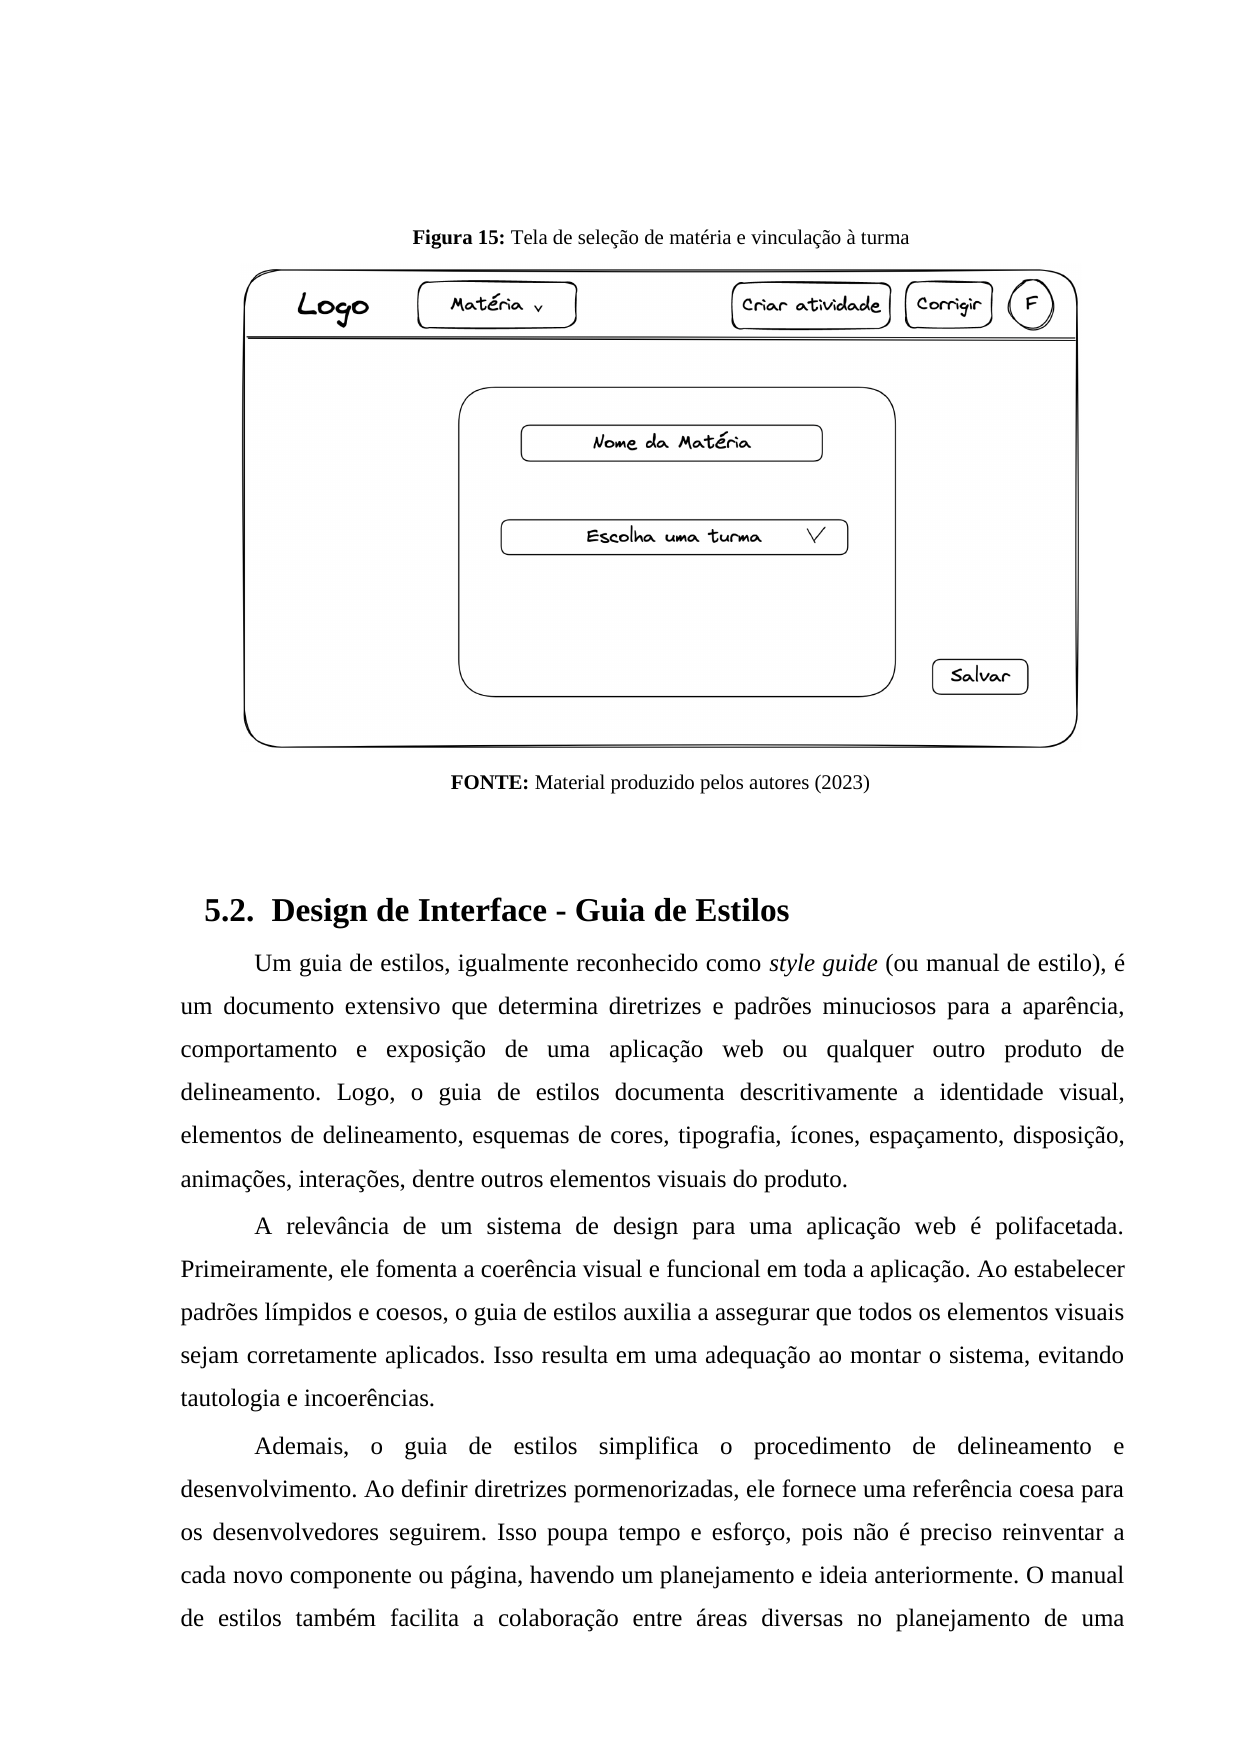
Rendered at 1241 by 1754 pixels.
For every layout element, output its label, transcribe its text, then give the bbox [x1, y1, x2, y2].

text FONTE: Material produzido pelos autores (2023) [195, 770, 1125, 794]
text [180, 1431, 1125, 1632]
text Um guia de estilos, igualmente reconhecido como style guide (ou manual de estilo), é um documento extensivo que determina diretrizes e padrões minuciosos para a aparência, comportamento e exposição de uma aplicação web ou qualquer outro produto de delineamento. Logo, o guia de estilos documenta descritivamente a identidade visual, elementos de delineamento, esquemas de cores, tipografia, ícones, espaçamento, disposição, animações, interações, dentre outros elementos visuais do produto. [180, 948, 1125, 1192]
picture [239, 263, 1083, 752]
subtitle Design de Interface - Guia de Estilos [180, 891, 1125, 929]
text A relevância de um sistema de design para uma aplicação web é polifacetada. Primeiramente, ele fomenta a coerência visual e funcional em toda a aplicação. Ao estabelecer padrões límpidos e coesos, o guia de estilos auxilia a assegurar que todos os elementos visuais sejam corretamente aplicados. Isso resulta em uma adequação ao montar o sistema, evitando tautologia e incoerências. [180, 1211, 1125, 1412]
